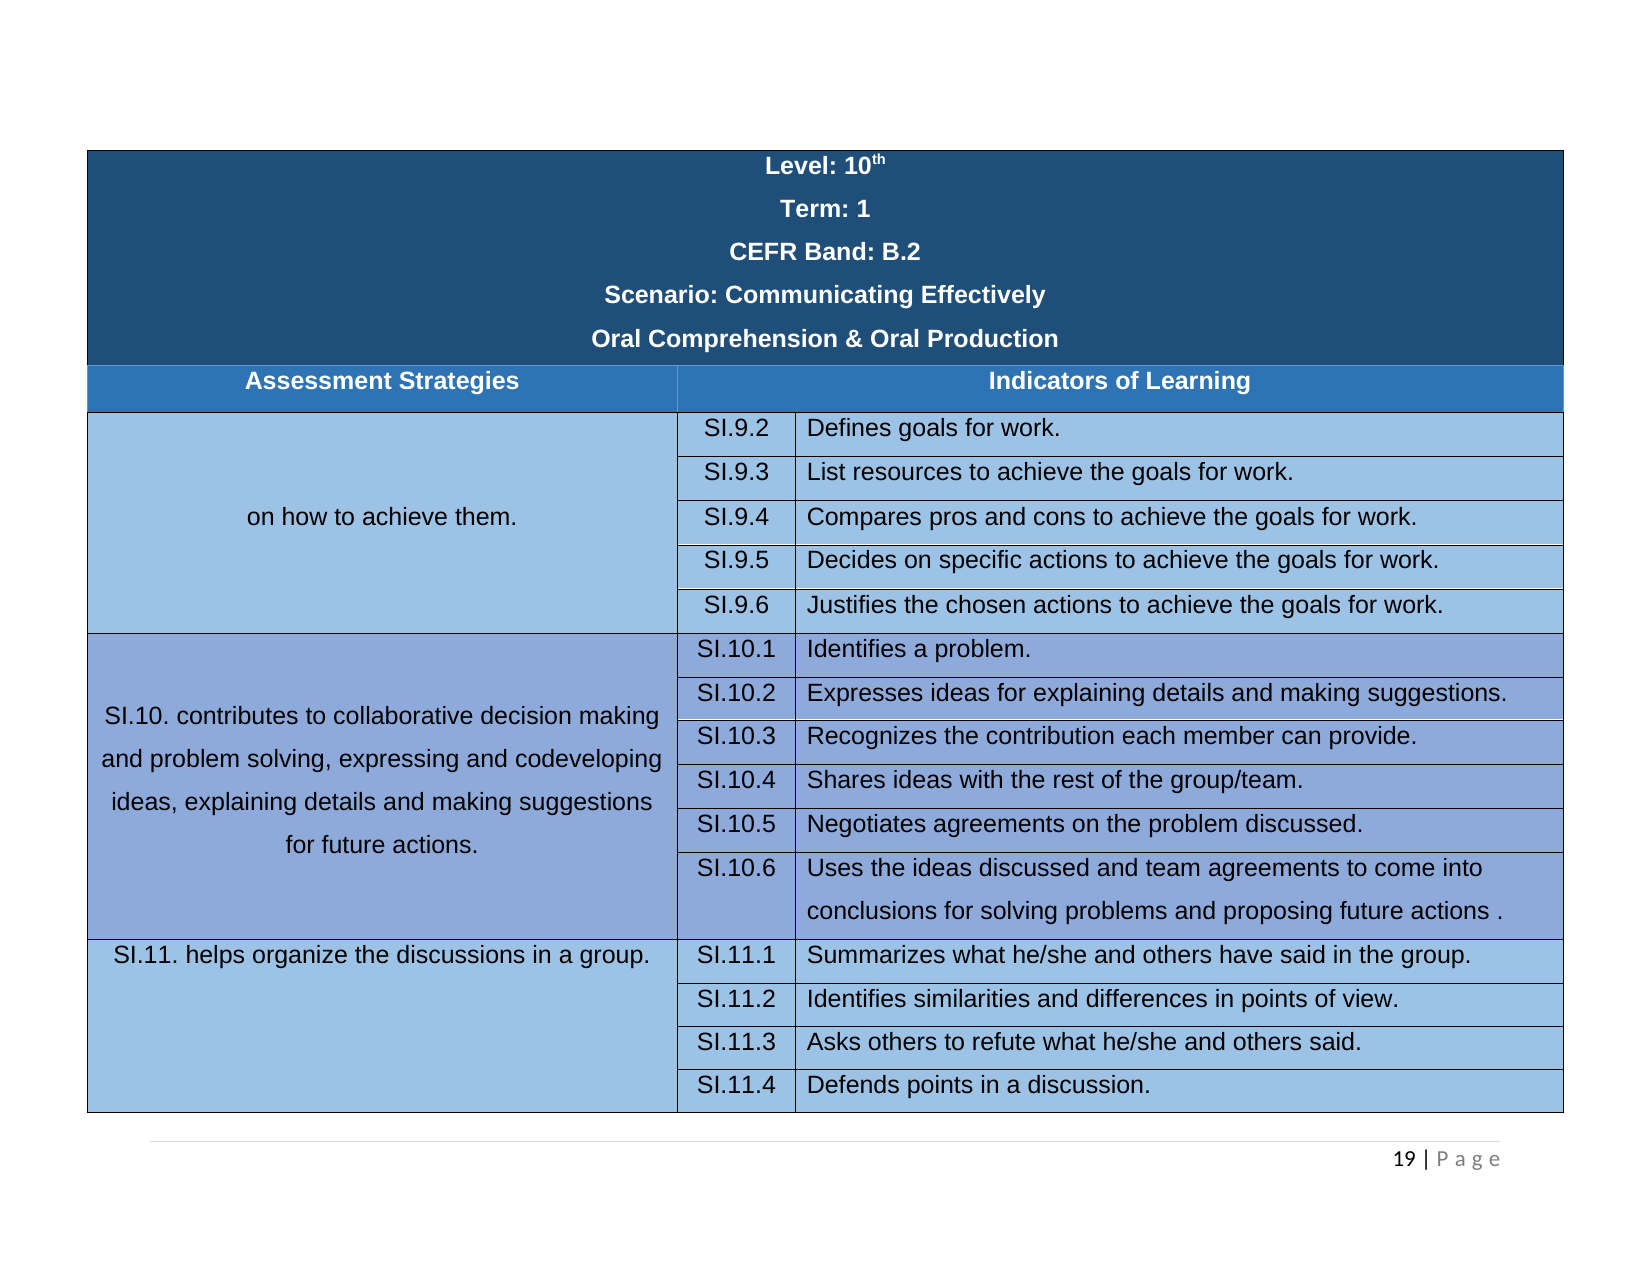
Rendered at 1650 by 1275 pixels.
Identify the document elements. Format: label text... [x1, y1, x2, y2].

table_header Level: 10th Term: 1 CEFR Band: B.2 Scenario: Communicating Effectively Oral Comprehension & Oral Production [88, 151, 1563, 365]
table_cell SI.9 defines goals for work and compares options on how to achieve them. [88, 413, 677, 633]
table_cell List resources to achieve the goals for work. [796, 457, 1563, 500]
table_cell SI.10.1 [678, 634, 795, 677]
table_cell SI.11. helps organize the discussions in a group. [88, 940, 677, 1112]
table_cell Indicators of Learning [678, 366, 1563, 412]
table_cell SI.11.2 [678, 984, 795, 1026]
table_cell SI.11.4 [678, 1070, 795, 1112]
table_cell SI.10.2 [678, 678, 795, 719]
table_cell Justifies the chosen actions to achieve the goals for work. [796, 590, 1563, 633]
table_cell Uses the ideas discussed and team agreements to come into conclusions for solving problems and proposing future actions . [796, 853, 1563, 939]
table_cell SI.10.5 [678, 809, 795, 852]
table_cell Decides on specific actions to achieve the goals for work. [796, 546, 1563, 588]
table_cell Compares pros and cons to achieve the goals for work. [796, 501, 1563, 544]
table_cell SI.9.6 [678, 590, 795, 633]
table_cell SI.10.4 [678, 765, 795, 808]
table_cell Shares ideas with the rest of the group/team. [796, 765, 1563, 808]
table_cell SI.11.3 [678, 1027, 795, 1069]
table_cell Negotiates agreements on the problem discussed. [796, 809, 1563, 852]
table_cell Defends points in a discussion. [796, 1070, 1563, 1112]
table_cell Defines goals for work. [796, 413, 1563, 456]
table_cell SI.9.3 [678, 457, 795, 500]
table_cell SI.10.3 [678, 721, 795, 764]
table_cell SI.9.4 [678, 501, 795, 544]
table_cell SI.9.5 [678, 546, 795, 588]
table_cell SI.10. contributes to collaborative decision making and problem solving, expressing and codeveloping ideas, explaining details and making suggestions for future actions. [88, 634, 677, 939]
table_cell SI.9.2 [678, 413, 795, 456]
table_cell Asks others to refute what he/she and others said. [796, 1027, 1563, 1069]
table_cell Identifies a problem. [796, 634, 1563, 677]
table_cell Assessment Strategies [88, 366, 677, 412]
table_cell Identifies similarities and differences in points of view. [796, 984, 1563, 1026]
table_cell Summarizes what he/she and others have said in the group. [796, 940, 1563, 983]
table_cell Recognizes the contribution each member can provide. [796, 721, 1563, 764]
table_cell SI.11.1 [678, 940, 795, 983]
table_cell Expresses ideas for explaining details and making suggestions. [796, 678, 1563, 719]
table_cell SI.10.6 [678, 853, 795, 939]
